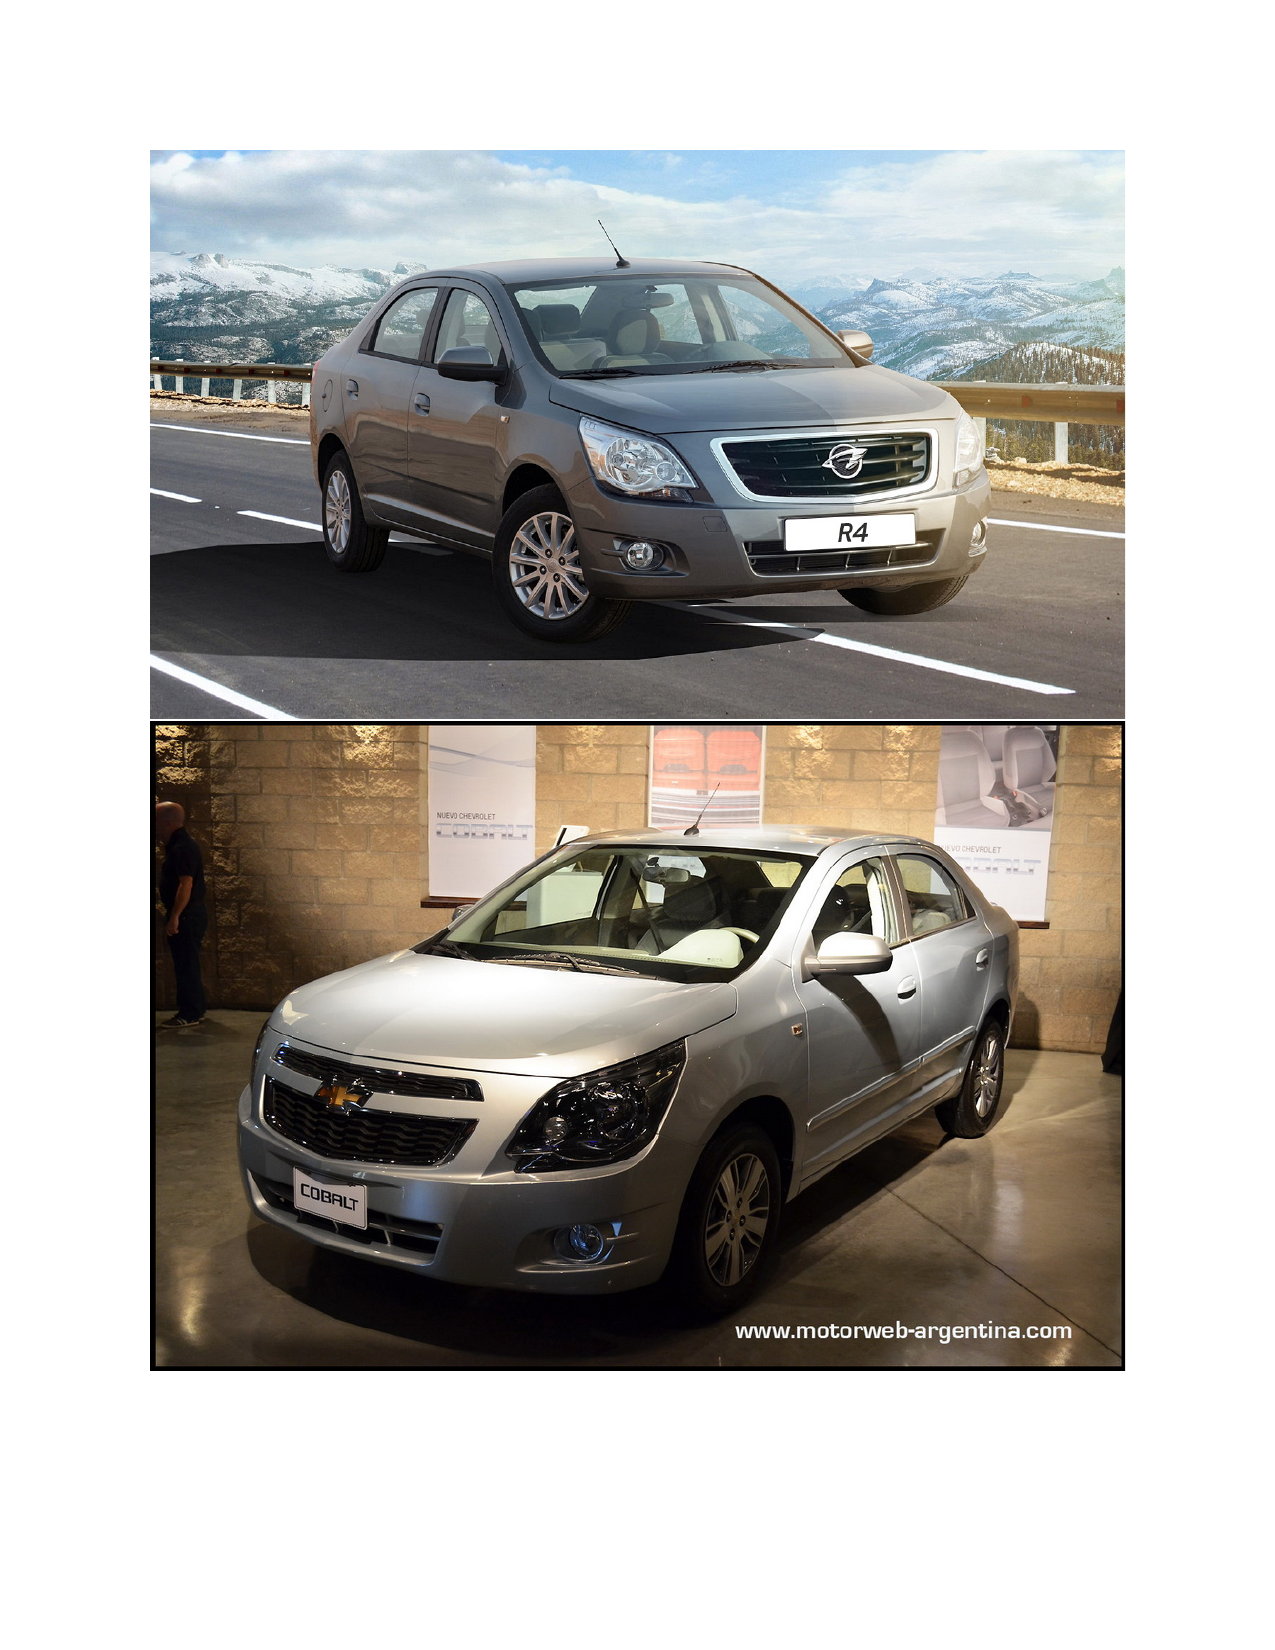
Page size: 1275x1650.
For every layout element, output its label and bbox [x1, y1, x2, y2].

picture [150, 150, 1125, 719]
picture [150, 721, 1125, 1371]
